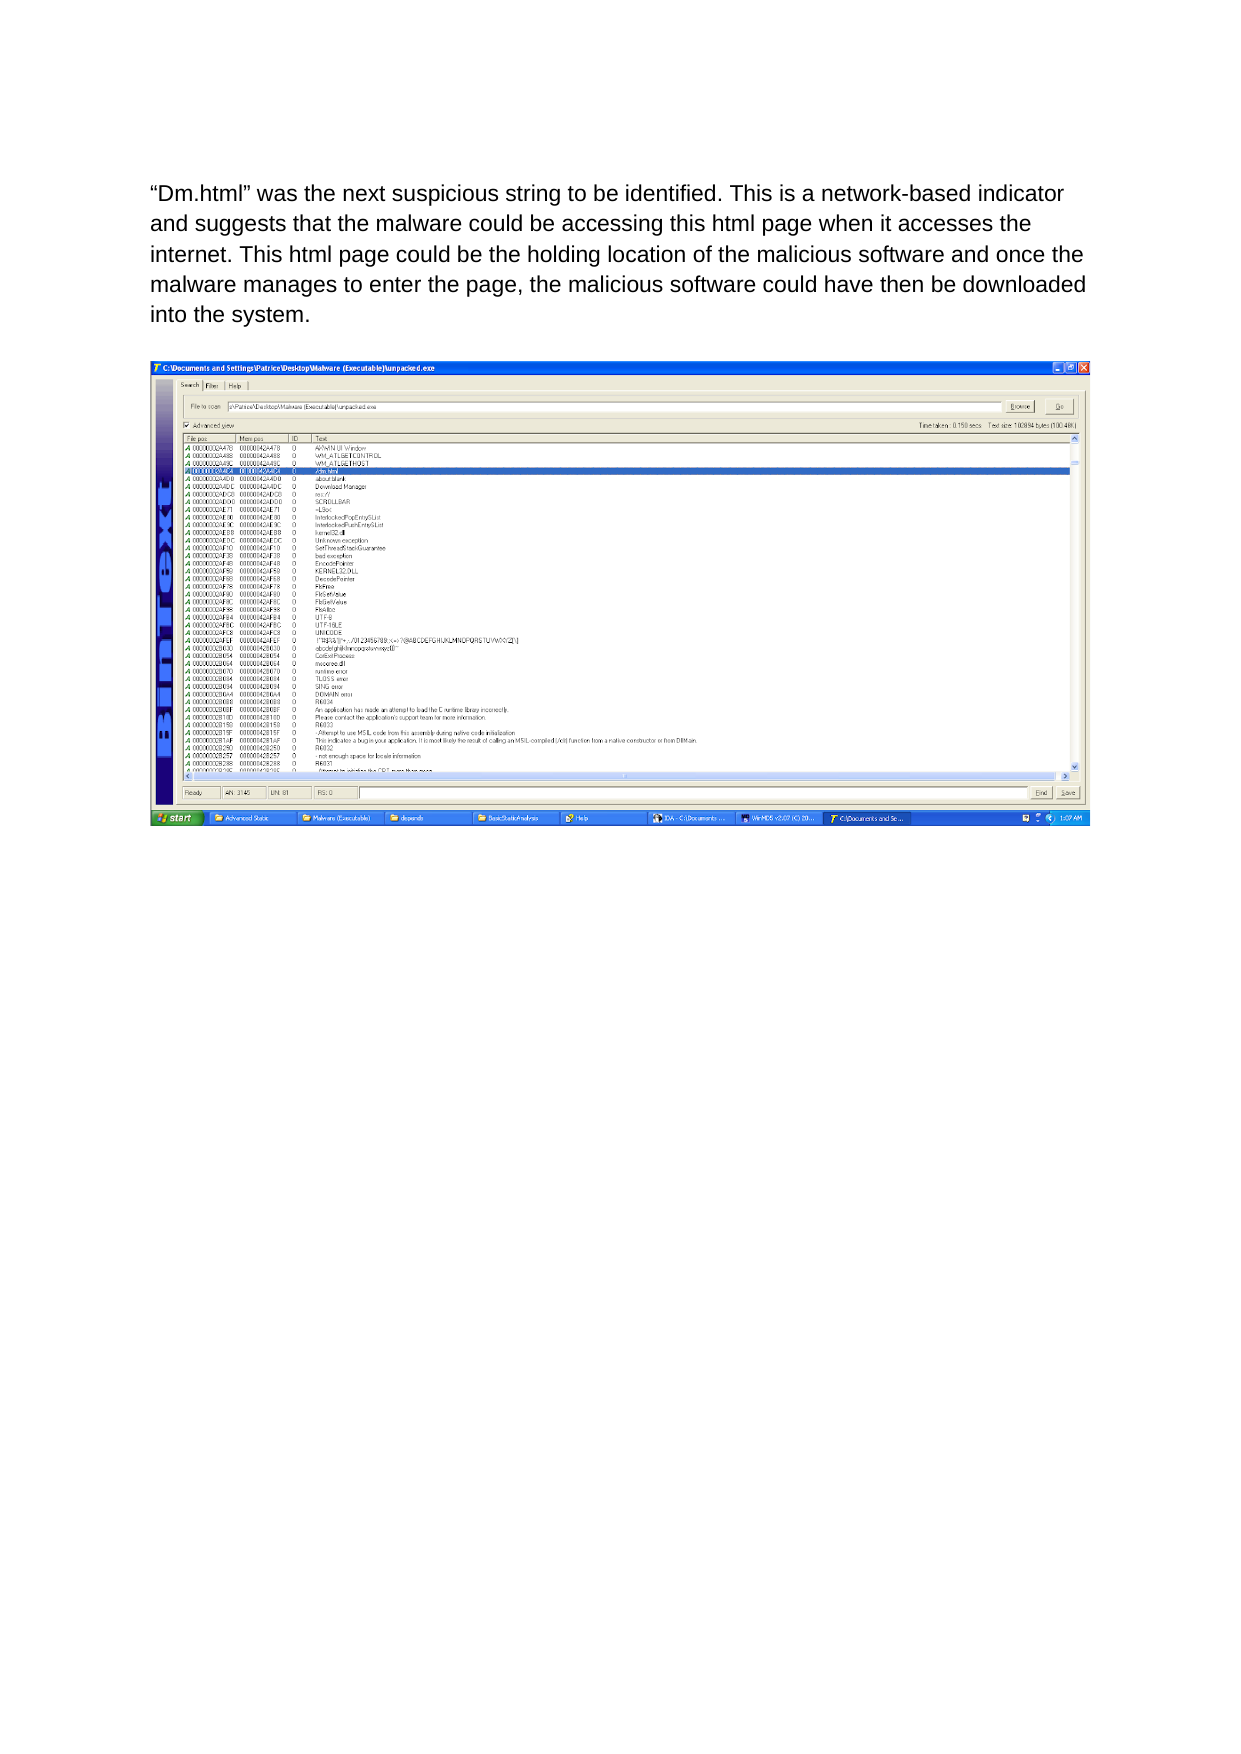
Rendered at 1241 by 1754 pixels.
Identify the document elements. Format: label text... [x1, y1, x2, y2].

text “Dm.html” was the next suspicious string to be identified. This is a network-based indicator and suggests that the malware could be accessing this html page when it accesses the internet. This html page could be the holding location of the malicious software and once the malware manages to enter the page, the malicious software could have then be downloaded into the system. [150, 180, 1090, 327]
picture [150, 361, 1091, 826]
